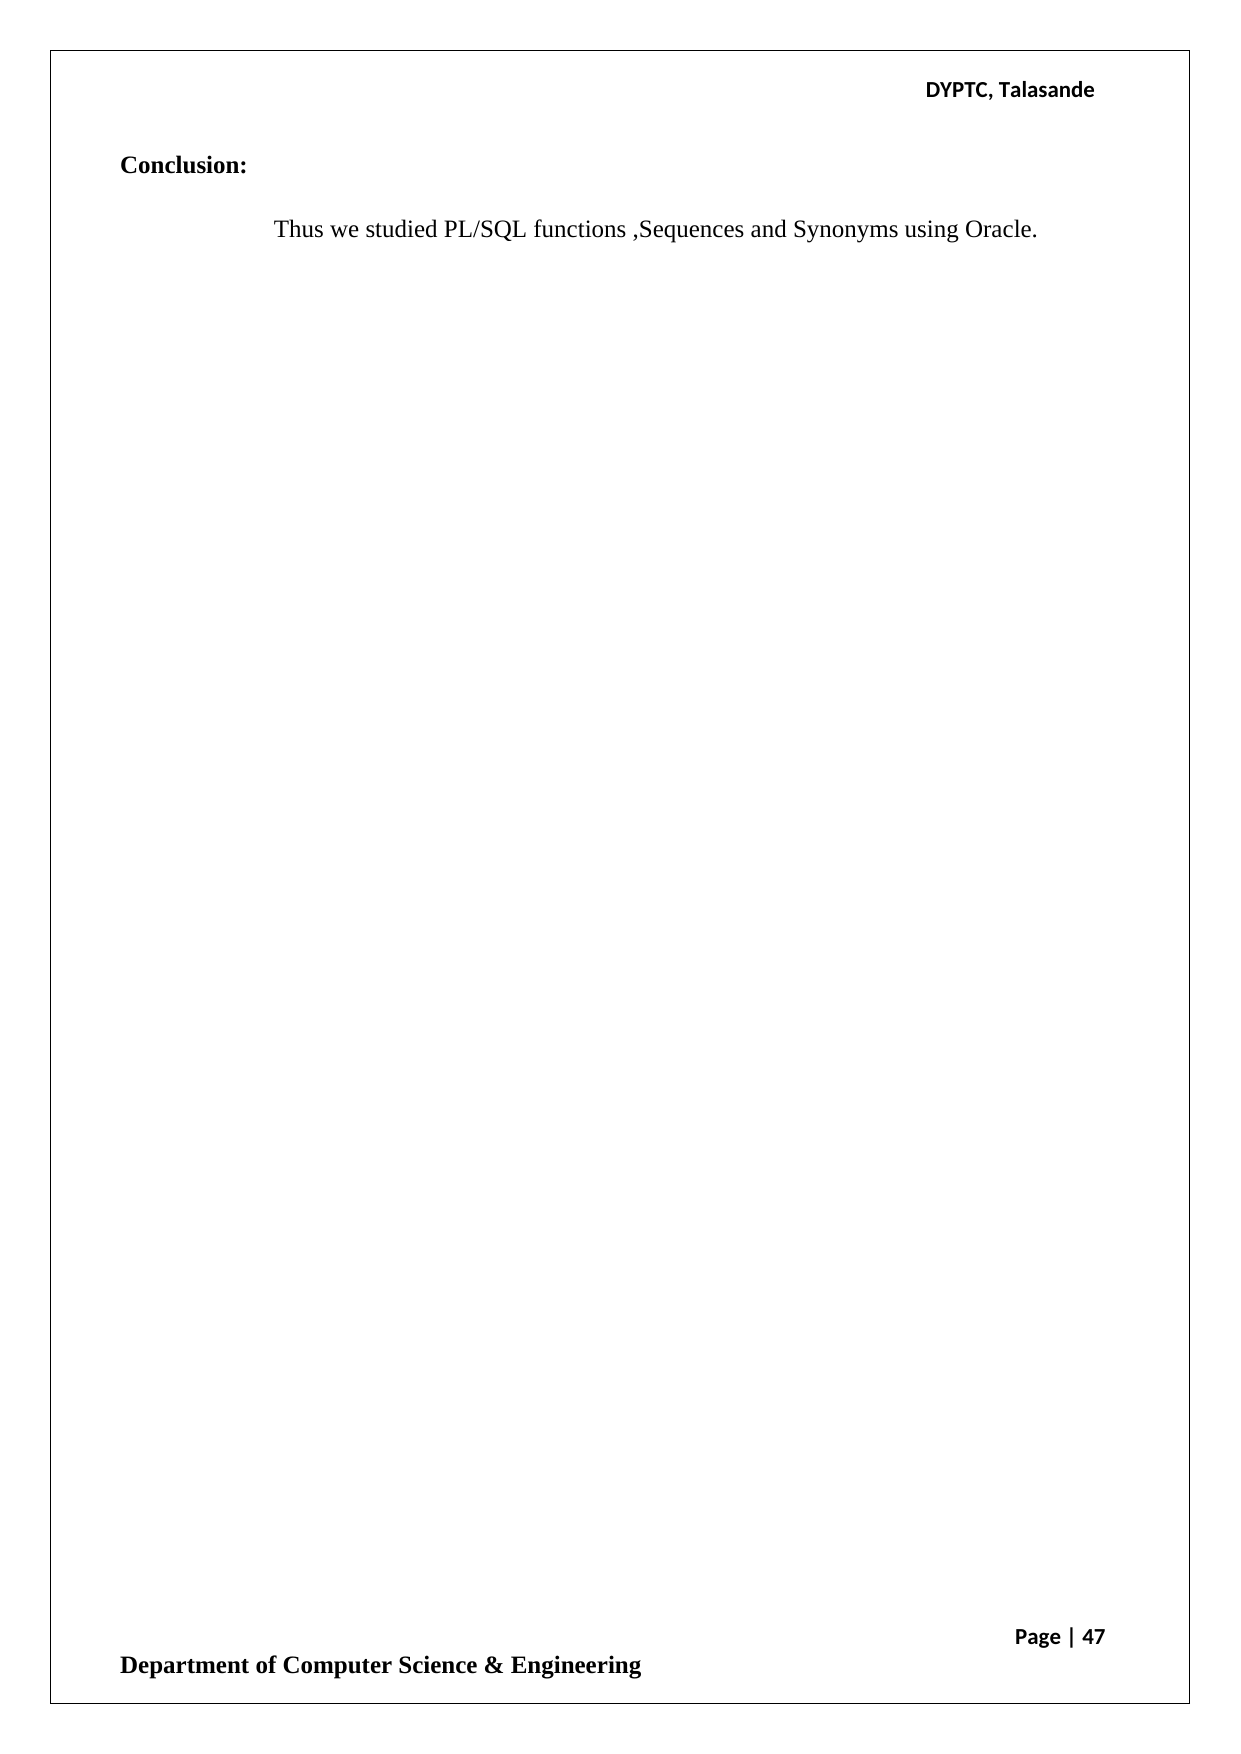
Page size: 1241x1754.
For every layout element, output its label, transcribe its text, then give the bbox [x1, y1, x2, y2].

text Conclusion: [120, 150, 1105, 179]
text Thus we studied PL/SQL functions ,Sequences and Synonyms using Oracle. [274, 214, 1105, 243]
